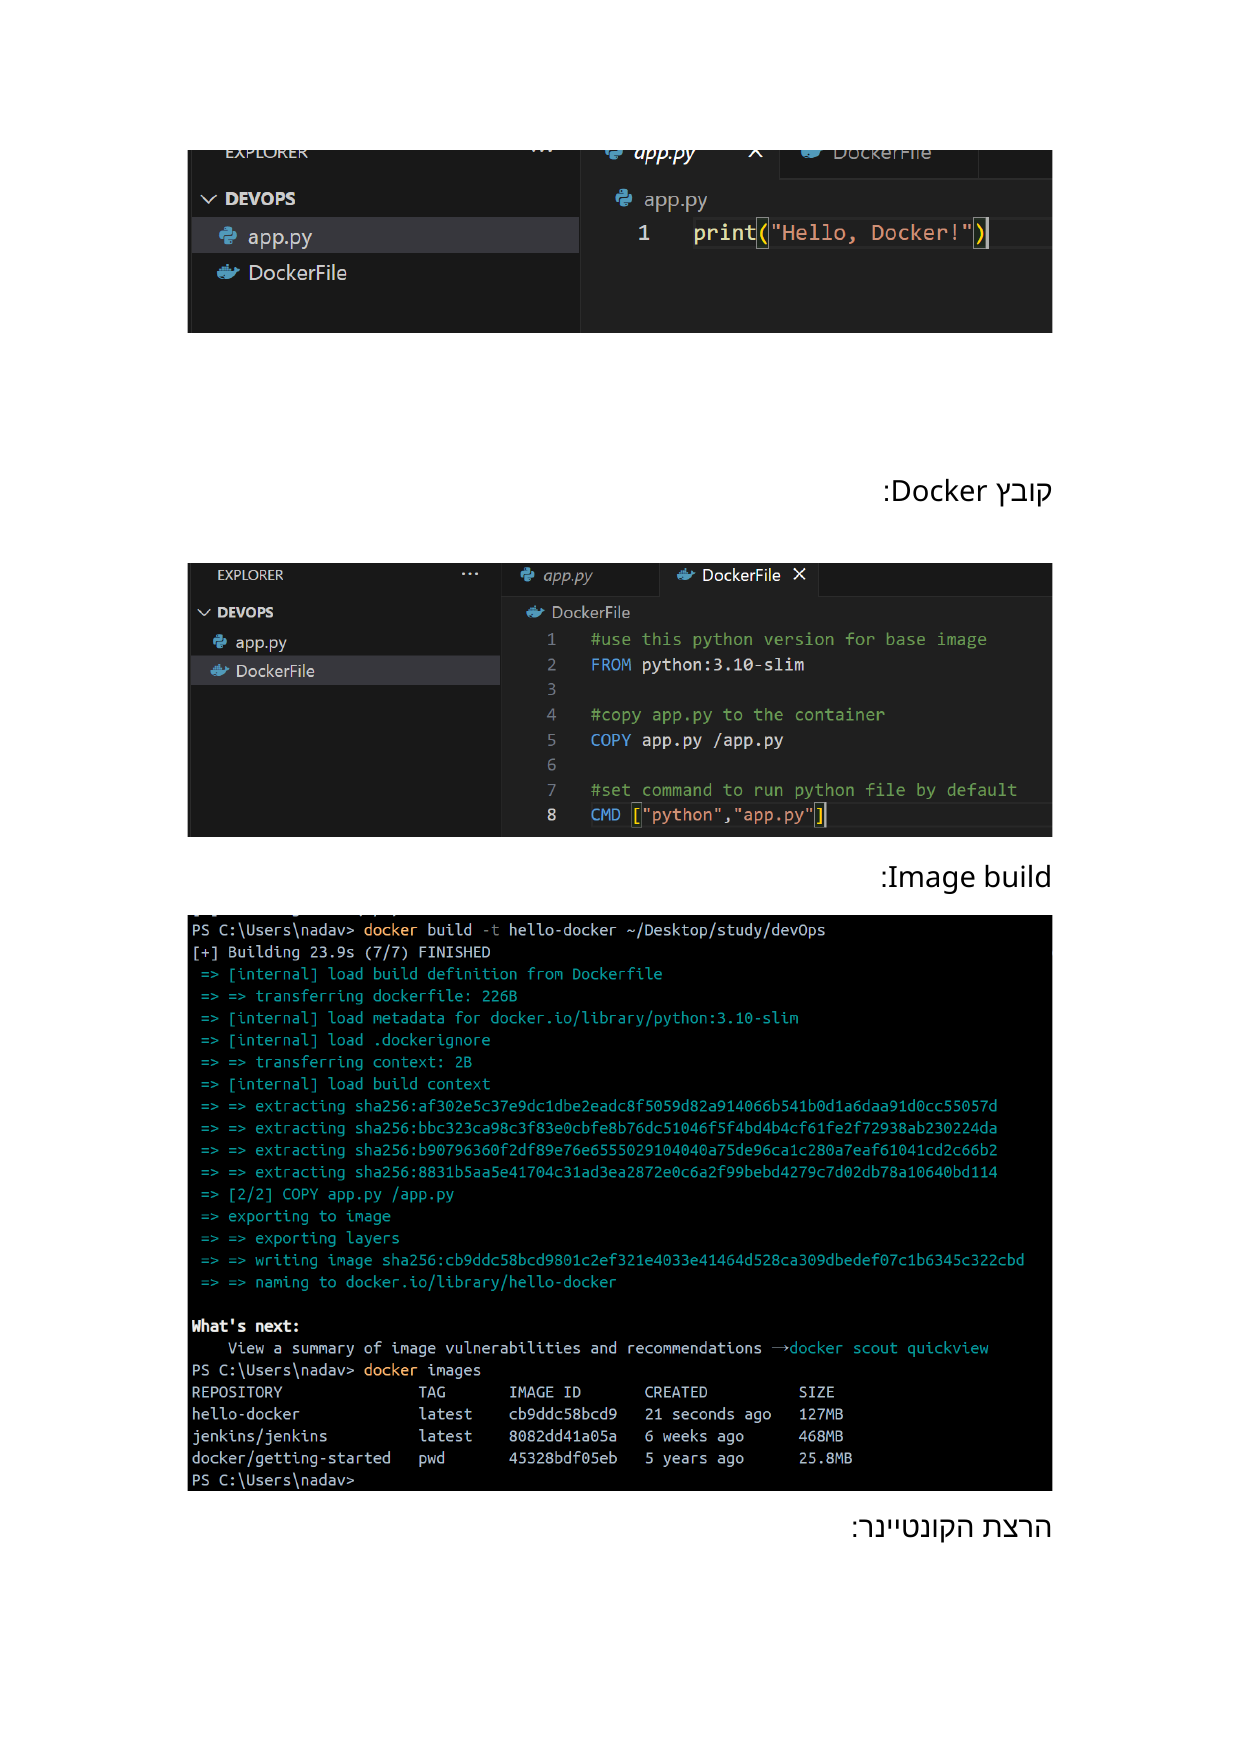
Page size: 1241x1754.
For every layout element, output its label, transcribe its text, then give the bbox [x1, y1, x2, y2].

text הרצת הקונטיינר: [187, 1510, 1053, 1543]
picture [187, 150, 1053, 333]
picture [187, 915, 1053, 1491]
picture [187, 563, 1053, 837]
text Image build: [187, 856, 1053, 896]
text קובץ Docker: [187, 471, 1053, 510]
